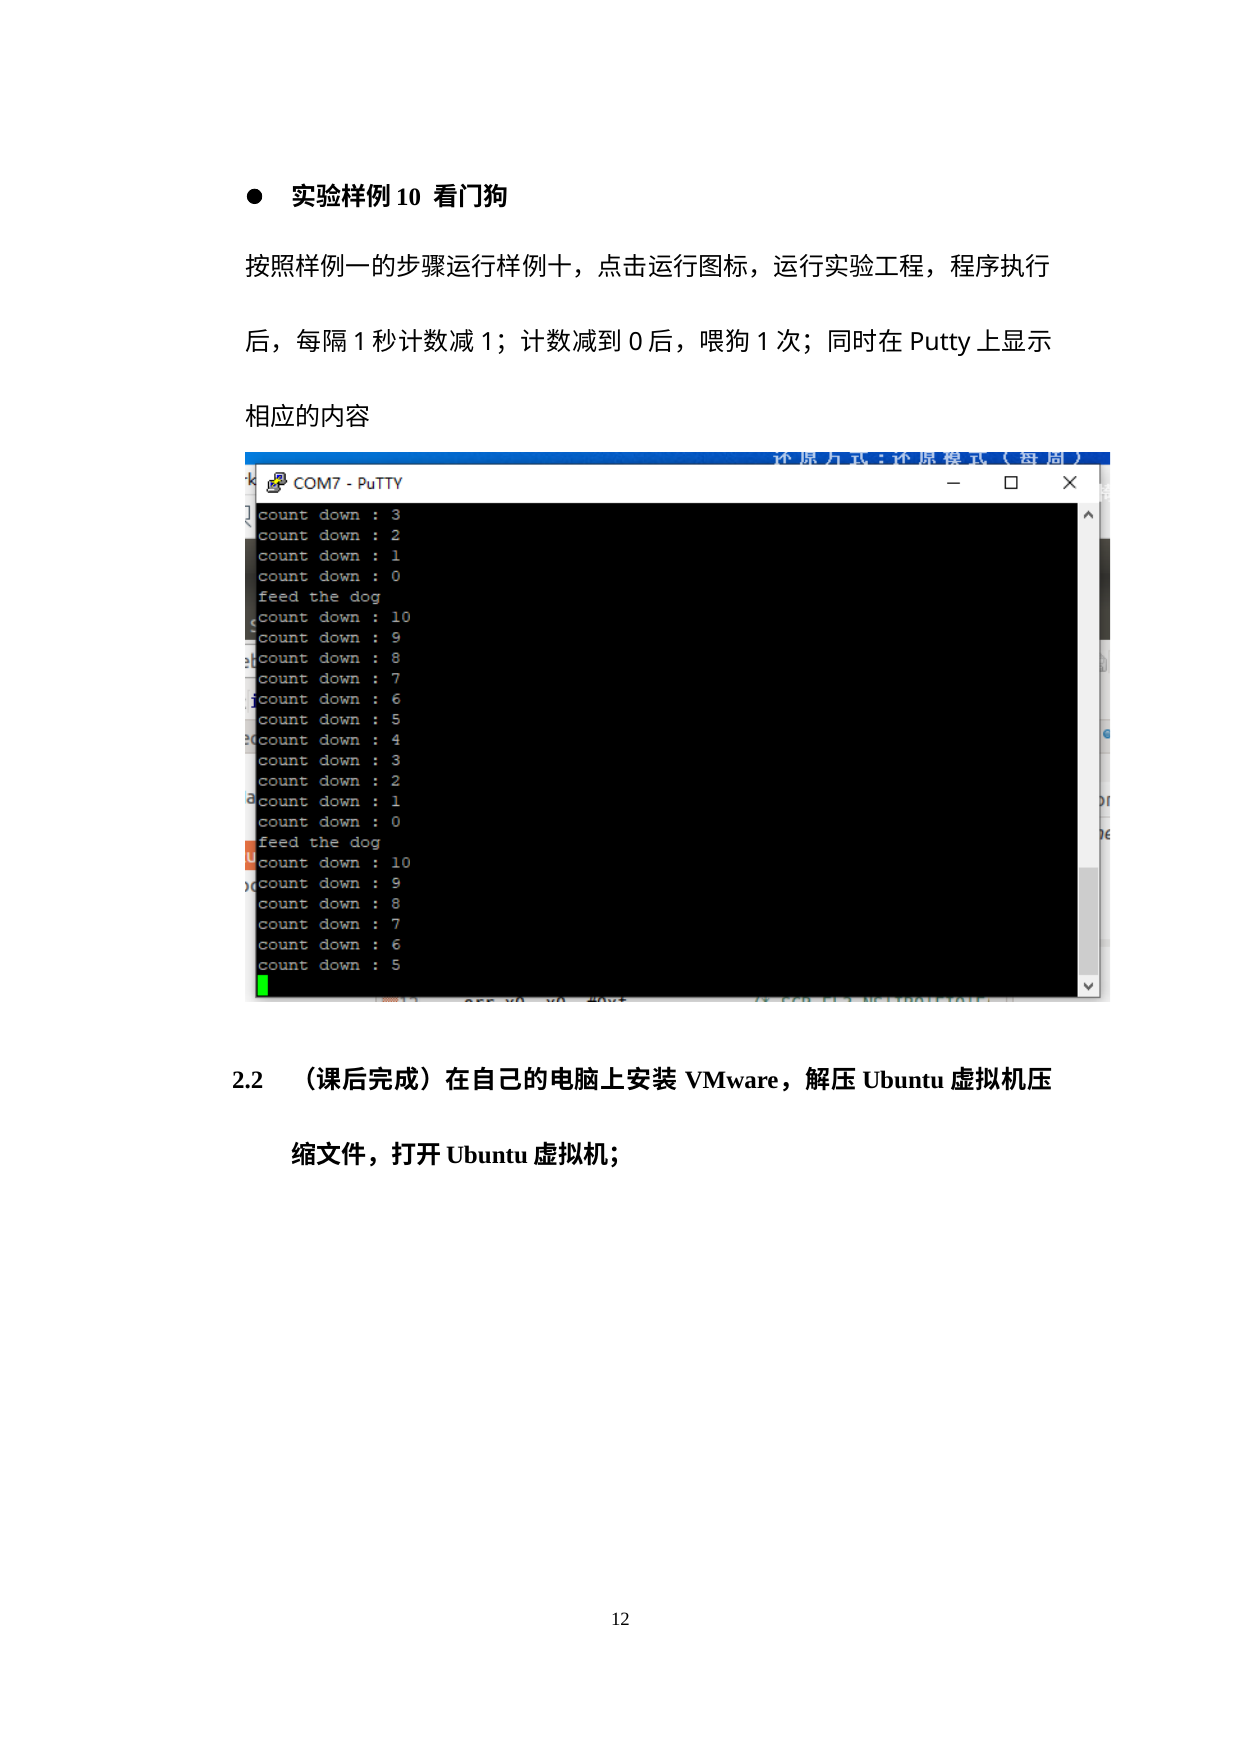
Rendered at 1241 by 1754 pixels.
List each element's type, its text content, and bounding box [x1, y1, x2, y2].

picture [245, 452, 1111, 1002]
text 按照样例一的步骤运行样例十，点击运行图标，运行实验工程，程序执行后，每隔1秒计数减1；计数减到0后，喂狗1次；同时在Putty上显示相应的内容 [245, 232, 1053, 447]
list 实验样例10 看门狗 [245, 162, 1053, 227]
list （课后完成）在自己的电脑上安装VMware，解压Ubuntu虚拟机压缩文件，打开Ubuntu虚拟机； [232, 1045, 1053, 1185]
